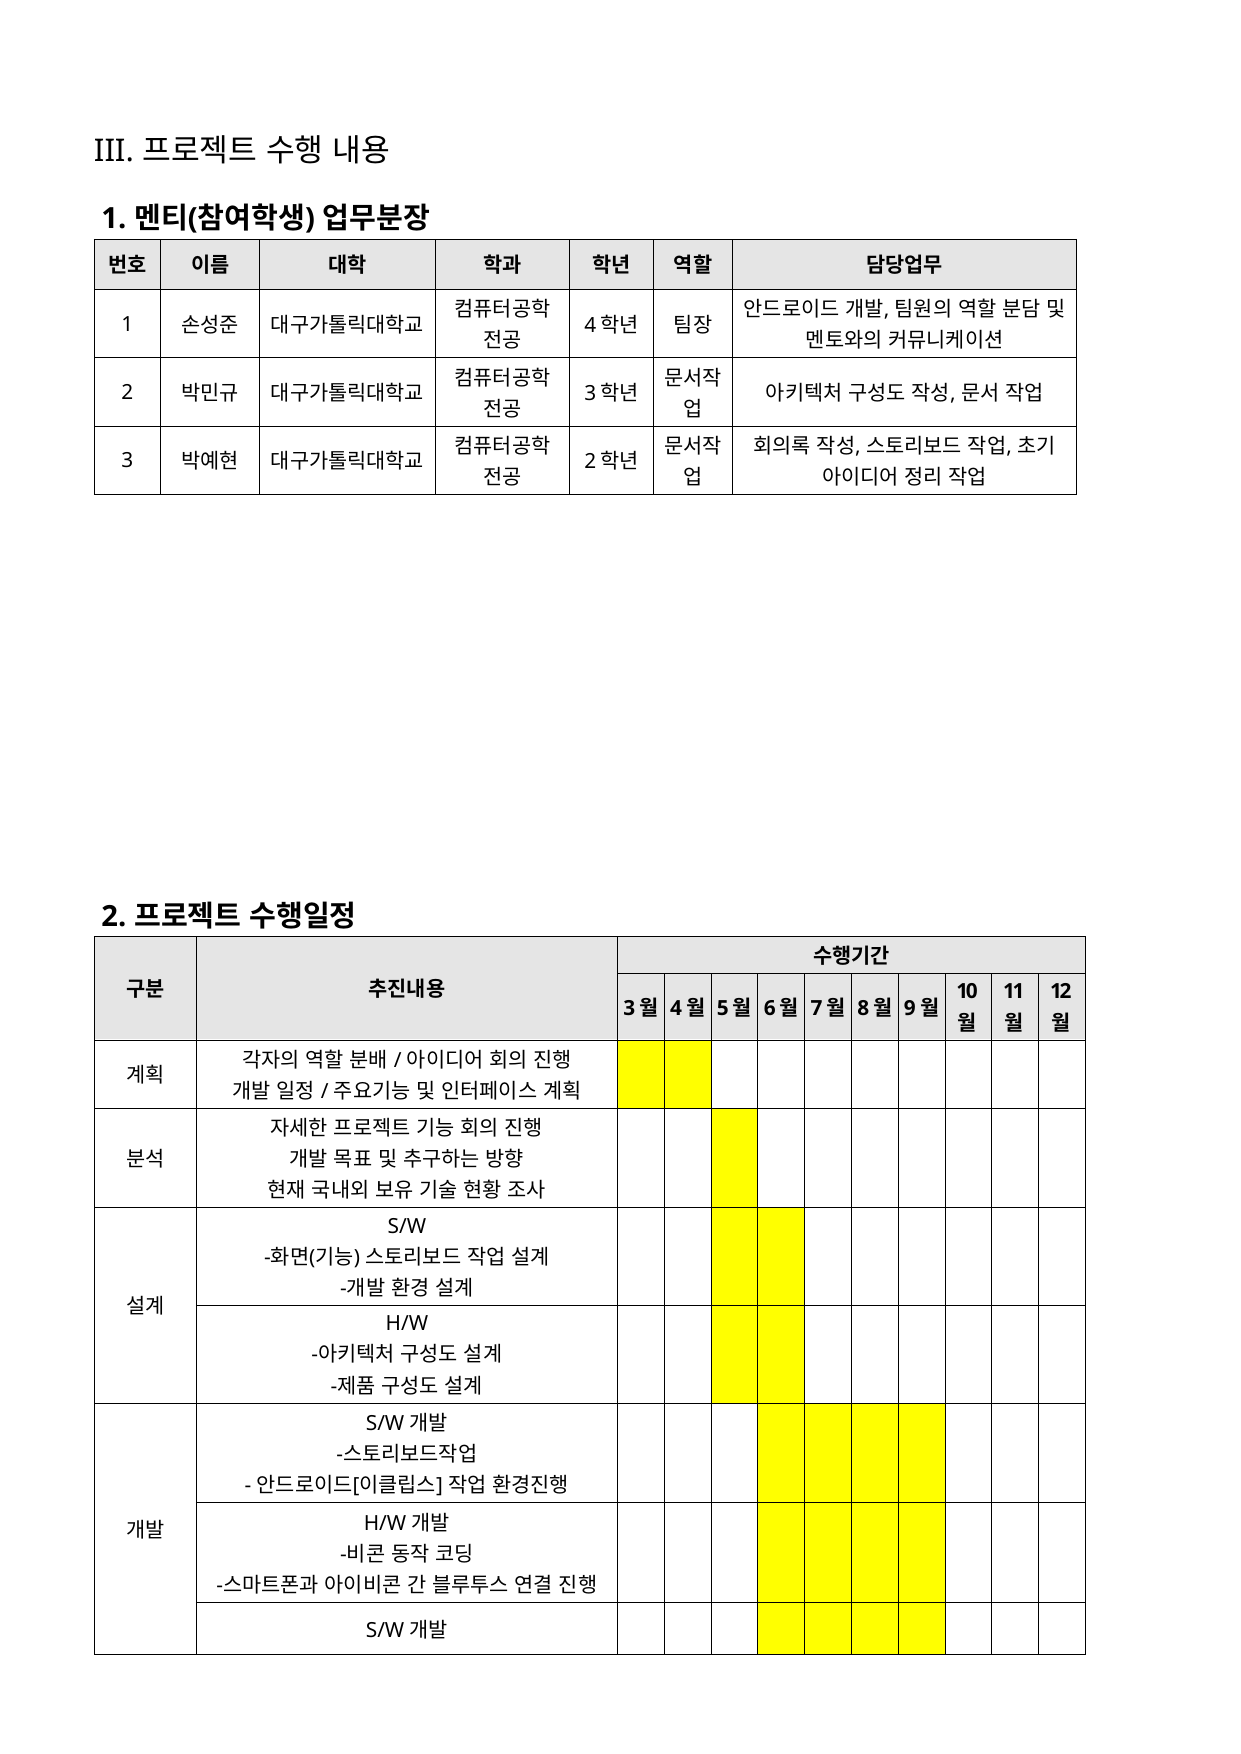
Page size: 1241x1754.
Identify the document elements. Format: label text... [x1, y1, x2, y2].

table_cell 박민규 [161, 358, 259, 426]
table_cell [1039, 1603, 1085, 1654]
table_cell 6월 [758, 974, 804, 1039]
table_cell S/W -화면(기능) 스토리보드 작업 설계 -개발 환경 설계 [197, 1208, 617, 1305]
table_cell [852, 1109, 898, 1207]
table_cell 개발 [95, 1404, 196, 1654]
table_cell [665, 1603, 711, 1654]
table_cell 설계 [95, 1208, 196, 1403]
table_cell [992, 1404, 1038, 1502]
table_cell 박예현 [161, 427, 259, 494]
table_cell 안드로이드 개발, 팀원의 역할 분담 및 멘토와의 커뮤니케이션 [733, 290, 1076, 357]
table_cell 4학년 [570, 290, 653, 357]
table_cell [992, 1208, 1038, 1305]
table_cell [618, 1503, 664, 1602]
table_cell 각자의 역할 분배 / 아이디어 회의 진행 개발 일정 / 주요기능 및 인터페이스 계획 [197, 1041, 617, 1108]
table_cell 1 [95, 290, 160, 357]
table_cell [946, 1603, 991, 1654]
table_cell [618, 1306, 664, 1403]
table_cell [805, 1503, 851, 1602]
table_cell 자세한 프로젝트 기능 회의 진행 개발 목표 및 추구하는 방향 현재 국내외 보유 기술 현황 조사 [197, 1109, 617, 1207]
table_cell 문서작업 [654, 358, 732, 426]
table_cell [1039, 1306, 1085, 1403]
text 1. 멘티(참여학생) 업무분장 [94, 195, 1125, 237]
table_cell [852, 1603, 898, 1654]
table_cell 컴퓨터공학전공 [436, 358, 569, 426]
table_cell [946, 1041, 991, 1108]
table_cell [946, 1208, 991, 1305]
table_cell [805, 1603, 851, 1654]
table_cell 문서작업 [654, 427, 732, 494]
table_header 학과 [436, 240, 569, 289]
table_cell 대구가톨릭대학교 [260, 358, 435, 426]
table_cell [899, 1503, 945, 1602]
table_cell 팀장 [654, 290, 732, 357]
table_cell [665, 1208, 711, 1305]
table_header 추진내용 [197, 937, 617, 1039]
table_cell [197, 1603, 617, 1654]
table_cell [899, 1603, 945, 1654]
table_cell [758, 1041, 804, 1108]
table_cell [946, 1109, 991, 1207]
table_cell [805, 1041, 851, 1108]
table_cell [1039, 1503, 1085, 1602]
table_cell [758, 1306, 804, 1403]
table_cell 3학년 [570, 358, 653, 426]
table_cell [899, 1041, 945, 1108]
table_cell [758, 1503, 804, 1602]
table_cell [618, 1041, 664, 1108]
table_cell [618, 1404, 664, 1502]
table_cell 계획 [95, 1041, 196, 1108]
table_cell [1039, 1109, 1085, 1207]
table_cell [805, 1404, 851, 1502]
table_cell [618, 1208, 664, 1305]
table_cell [992, 1603, 1038, 1654]
table_cell [712, 1603, 757, 1654]
table_cell [899, 1306, 945, 1403]
table_cell [852, 1404, 898, 1502]
table_cell 컴퓨터공학전공 [436, 427, 569, 494]
table_cell 3월 [618, 974, 664, 1039]
table_cell [899, 1109, 945, 1207]
table_cell [1039, 1208, 1085, 1305]
table_cell [805, 1306, 851, 1403]
text 2. 프로젝트 수행일정 [94, 892, 1125, 935]
table_cell H/W -아키텍처 구성도 설계 -제품 구성도 설계 [197, 1306, 617, 1403]
table_cell [805, 1109, 851, 1207]
table_cell [712, 1109, 757, 1207]
table_cell 8월 [852, 974, 898, 1039]
table_cell [1039, 1041, 1085, 1108]
table_cell [992, 1109, 1038, 1207]
table_cell [852, 1503, 898, 1602]
table_cell 5월 [712, 974, 757, 1039]
table_cell [665, 1041, 711, 1108]
table_cell [992, 1503, 1038, 1602]
table_cell [758, 1109, 804, 1207]
table_cell [992, 1041, 1038, 1108]
table_cell [946, 1503, 991, 1602]
table_cell [665, 1306, 711, 1403]
table_cell [992, 1306, 1038, 1403]
table_cell 9월 [899, 974, 945, 1039]
table_cell [758, 1404, 804, 1502]
table_header 역할 [654, 240, 732, 289]
table_cell [618, 1109, 664, 1207]
table_cell 2 [95, 358, 160, 426]
table_cell [712, 1306, 757, 1403]
table_cell [758, 1208, 804, 1305]
table_header 번호 [95, 240, 160, 289]
table_header 담당업무 [733, 240, 1076, 289]
table_cell 컴퓨터공학전공 [436, 290, 569, 357]
table_cell [712, 1041, 757, 1108]
table_cell [712, 1404, 757, 1502]
table_cell [712, 1208, 757, 1305]
table_header 학년 [570, 240, 653, 289]
table_cell [665, 1503, 711, 1602]
table_cell [805, 1208, 851, 1305]
table_cell 2학년 [570, 427, 653, 494]
table_cell 3 [95, 427, 160, 494]
table_cell [852, 1306, 898, 1403]
table_cell [712, 1503, 757, 1602]
table_header 수행기간 [618, 937, 1085, 973]
table_cell 손성준 [161, 290, 259, 357]
table_cell S/W 개발 -스토리보드작업 - 안드로이드[이클립스] 작업 환경진행 [197, 1404, 617, 1502]
table_cell 대구가톨릭대학교 [260, 427, 435, 494]
table_cell [946, 1404, 991, 1502]
table_cell 분석 [95, 1109, 196, 1207]
table_cell 12월 [1039, 974, 1085, 1039]
table_header 대학 [260, 240, 435, 289]
table_cell [758, 1603, 804, 1654]
table_cell [665, 1109, 711, 1207]
table_cell [946, 1306, 991, 1403]
table_cell [852, 1041, 898, 1108]
table_cell 4월 [665, 974, 711, 1039]
table_cell H/W 개발 -비콘 동작 코딩 -스마트폰과 아이비콘 간 블루투스 연결 진행 [197, 1503, 617, 1602]
table_cell 7월 [805, 974, 851, 1039]
table_cell [852, 1208, 898, 1305]
table_cell 대구가톨릭대학교 [260, 290, 435, 357]
table_cell [899, 1404, 945, 1502]
table_cell 11월 [992, 974, 1038, 1039]
table_header 이름 [161, 240, 259, 289]
text III. 프로젝트 수행 내용 [94, 125, 1125, 170]
table_cell [1039, 1404, 1085, 1502]
table_cell [618, 1603, 664, 1654]
table_cell [665, 1404, 711, 1502]
table_header 구분 [95, 937, 196, 1039]
table_cell [899, 1208, 945, 1305]
table_cell 회의록 작성, 스토리보드 작업, 초기 아이디어 정리 작업 [733, 427, 1076, 494]
table_cell 아키텍처 구성도 작성, 문서 작업 [733, 358, 1076, 426]
table_cell 10월 [946, 974, 991, 1039]
